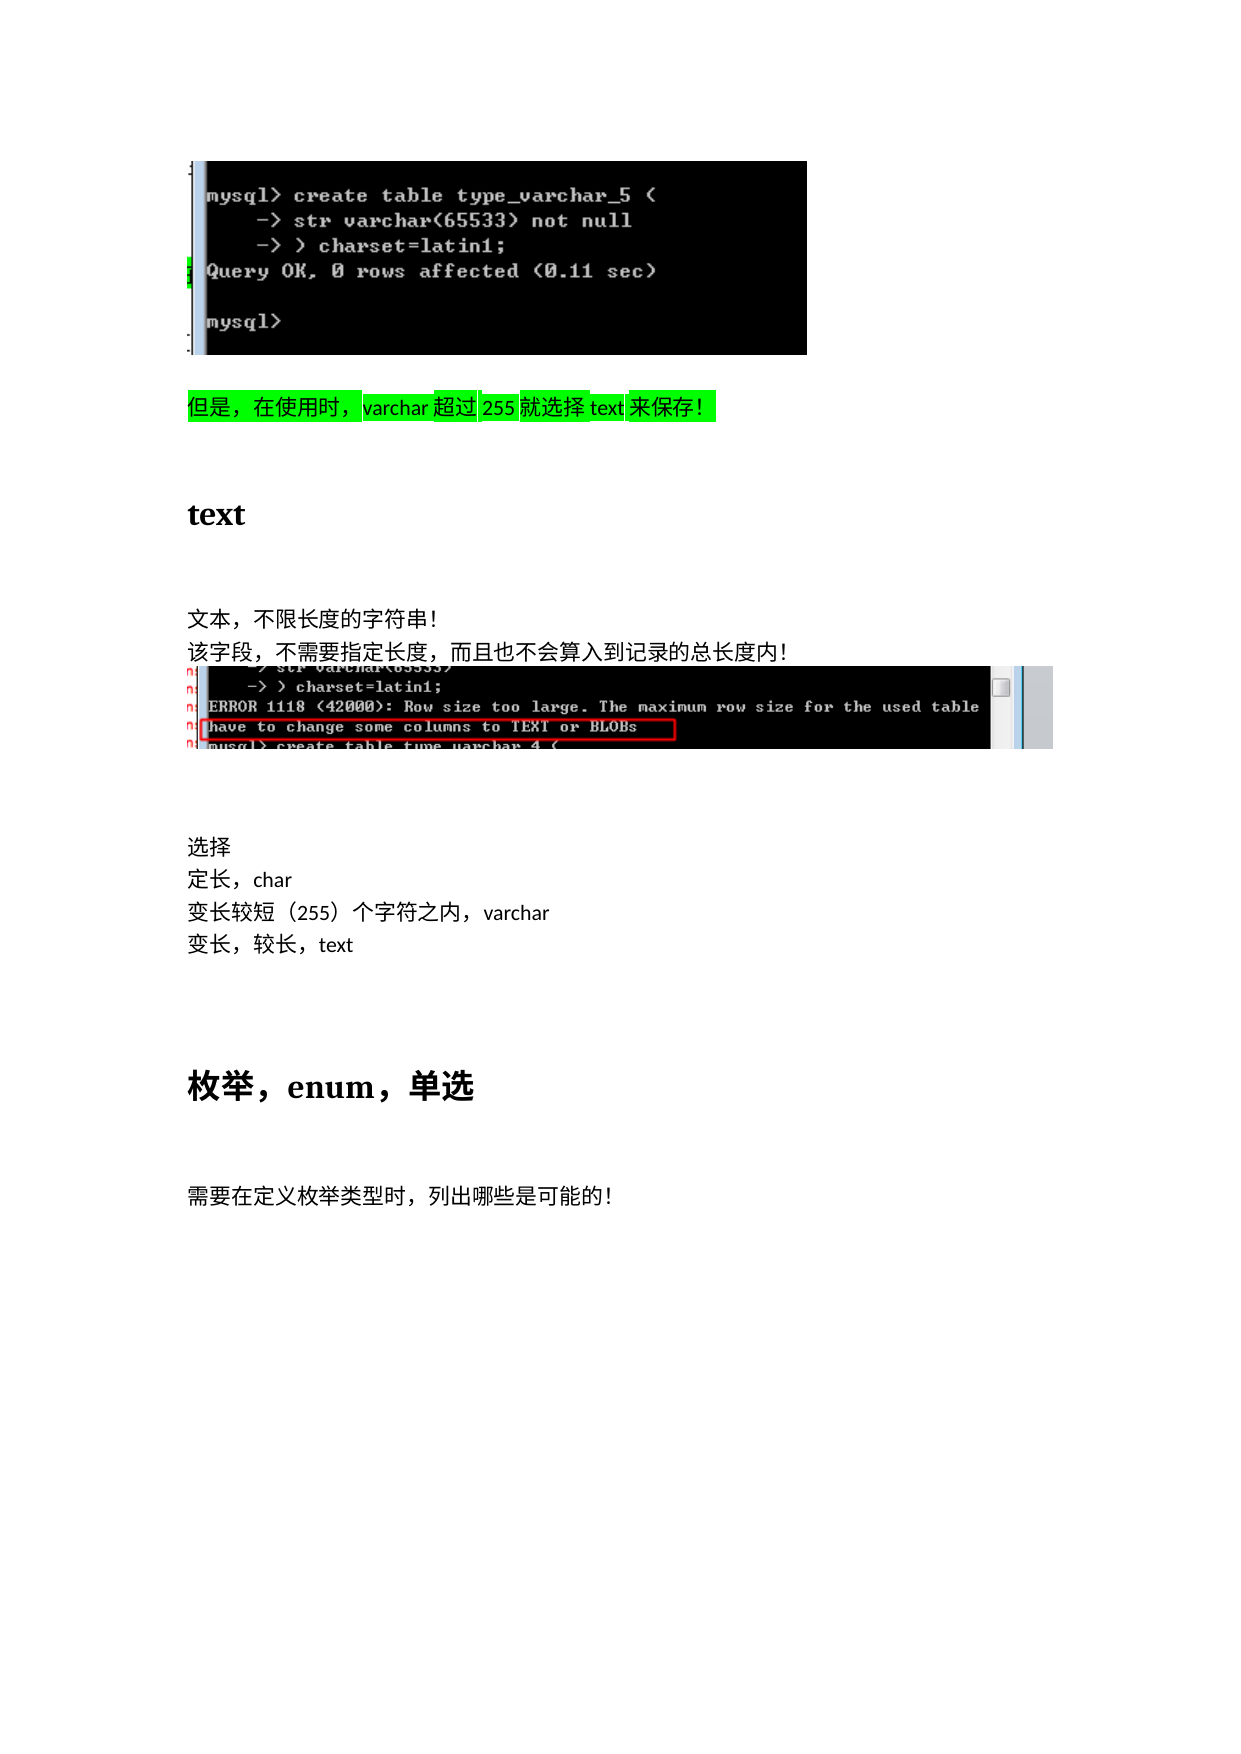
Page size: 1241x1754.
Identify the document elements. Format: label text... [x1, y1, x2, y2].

text 定长，char [187, 862, 1053, 894]
subtitle text [187, 482, 1053, 547]
text 选择 [187, 829, 1053, 862]
picture [187, 666, 1053, 749]
text 但是，在使用时，varchar 超过255就选择 text来保存！ [187, 389, 1053, 422]
picture [187, 161, 807, 355]
text 文本，不限长度的字符串！ [187, 602, 1053, 634]
subtitle 枚举，enum，单选 [187, 1051, 1053, 1116]
text 变长，较长，text [187, 927, 1053, 959]
text 该字段，不需要指定长度，而且也不会算入到记录的总长度内！ [187, 634, 1053, 666]
text 需要在定义枚举类型时，列出哪些是可能的！ [187, 1178, 1053, 1211]
text 变长较短（255）个字符之内，varchar [187, 894, 1053, 927]
